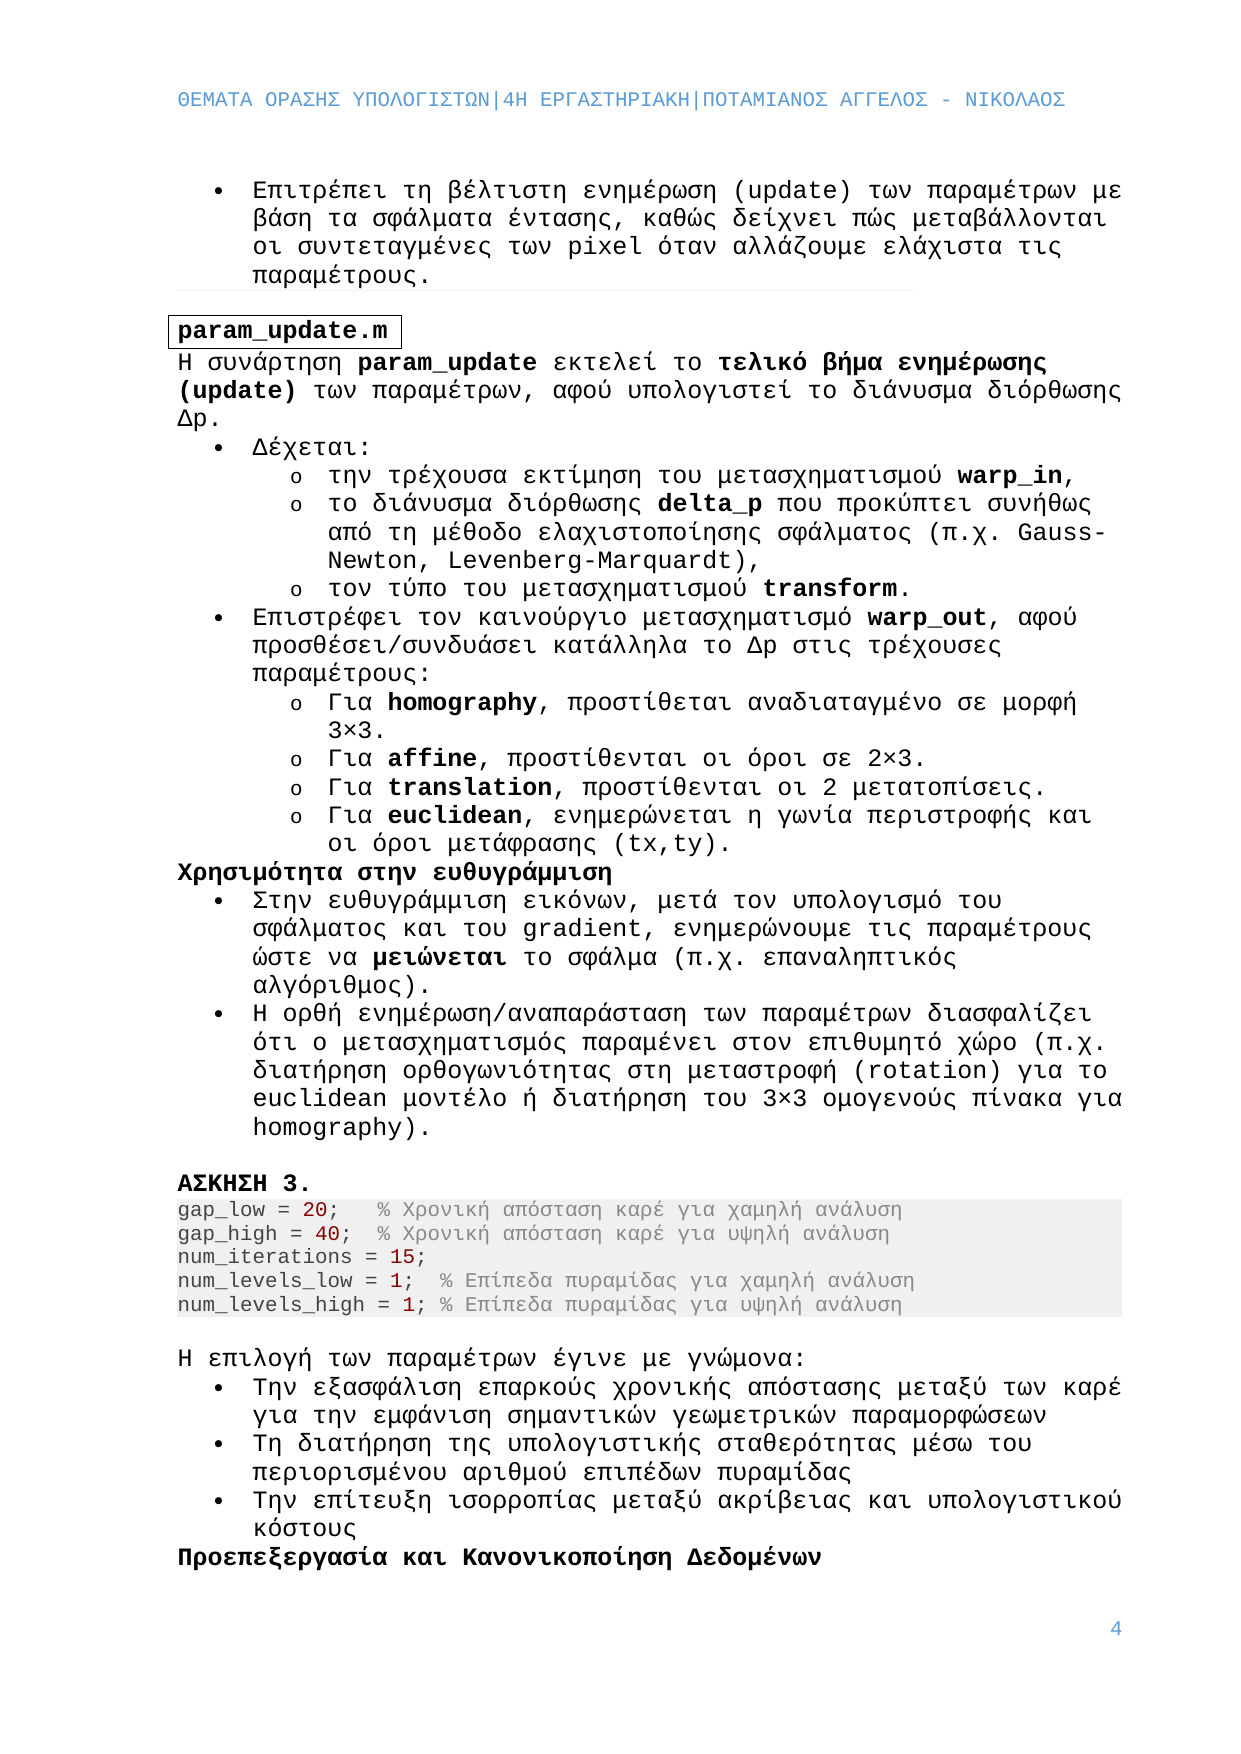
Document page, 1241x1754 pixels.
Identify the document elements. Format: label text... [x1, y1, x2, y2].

text ΑΣΚΗΣΗ 3. [177, 1142, 1122, 1199]
list την τρέχουσα εκτίμηση του μετασχηματισμού warp_in, [290, 462, 1122, 491]
list Στην ευθυγράμμιση εικόνων, μετά τον υπολογισμό του σφάλματος και του gradient, ενημερώνουμε τις παραμέτρους ώστε να μειώνεται το σφάλμα (π.χ. επαναληπτικός αλγόριθμος). [215, 887, 1122, 1001]
list Για affine, προστίθενται οι όροι σε 2×3. [290, 746, 1122, 774]
text Χρησιμότητα στην ευθυγράμμιση [177, 859, 1122, 887]
list Για homography, προστίθεται αναδιαταγμένο σε μορφή 3×3. [290, 689, 1122, 746]
text gap_low = 20; % Χρονική απόσταση καρέ για χαμηλή ανάλυση gap_high = 40; % Χρονική απόσταση καρέ για υψηλή ανάλυση num_iterations = 15; num_levels_low = 1; % Επίπεδα πυραμίδας για χαμηλή ανάλυση num_levels_high = 1; % Επίπεδα πυραμίδας για υψηλή ανάλυση [177, 1199, 1122, 1317]
list Την επίτευξη ισορροπίας μεταξύ ακρίβειας και υπολογιστικού κόστους [215, 1487, 1122, 1544]
list Δέχεται: [215, 434, 1122, 462]
list το διάνυσμα διόρθωσης delta_p που προκύπτει συνήθως από τη μέθοδο ελαχιστοποίησης σφάλματος (π.χ. Gauss-Newton, Levenberg-Marquardt), [290, 491, 1122, 576]
list τον τύπο του μετασχηματισμού transform. [290, 576, 1122, 604]
list Για translation, προστίθενται οι 2 μετατοπίσεις. [290, 774, 1122, 802]
list Για euclidean, ενημερώνεται η γωνία περιστροφής και οι όροι μετάφρασης (tx,ty). [290, 802, 1122, 859]
list Η ορθή ενημέρωση/αναπαράσταση των παραμέτρων διασφαλίζει ότι ο μετασχηματισμός παραμένει στον επιθυμητό χώρο (π.χ. διατήρηση ορθογωνιότητας στη μεταστροφή (rotation) για το euclidean μοντέλο ή διατήρηση του 3×3 ομογενούς πίνακα για homography). [215, 1001, 1122, 1142]
list Επιτρέπει τη βέλτιστη ενημέρωση (update) των παραμέτρων με βάση τα σφάλματα έντασης, καθώς δείχνει πώς μεταβάλλονται οι συντεταγμένες των pixel όταν αλλάζουμε ελάχιστα τις παραμέτρους. [215, 177, 1122, 291]
list Την εξασφάλιση επαρκούς χρονικής απόστασης μεταξύ των καρέ για την εμφάνιση σημαντικών γεωμετρικών παραμορφώσεων [215, 1374, 1122, 1431]
text Η επιλογή των παραμέτρων έγινε με γνώμονα: [177, 1346, 1122, 1374]
text param_update.m [169, 316, 401, 348]
list Επιστρέφει τον καινούργιο μετασχηματισμό warp_out, αφού προσθέσει/συνδυάσει κατάλληλα το Δp στις τρέχουσες παραμέτρους: [215, 604, 1122, 689]
list Τη διατήρηση της υπολογιστικής σταθερότητας μέσω του περιορισμένου αριθμού επιπέδων πυραμίδας [215, 1431, 1122, 1487]
text Η συνάρτηση param_update εκτελεί το τελικό βήμα ενημέρωσης (update) των παραμέτρων, αφού υπολογιστεί το διάνυσμα διόρθωσης Δp. [177, 349, 1122, 434]
text Προεπεξεργασία και Κανονικοποίηση Δεδομένων [177, 1544, 1122, 1572]
